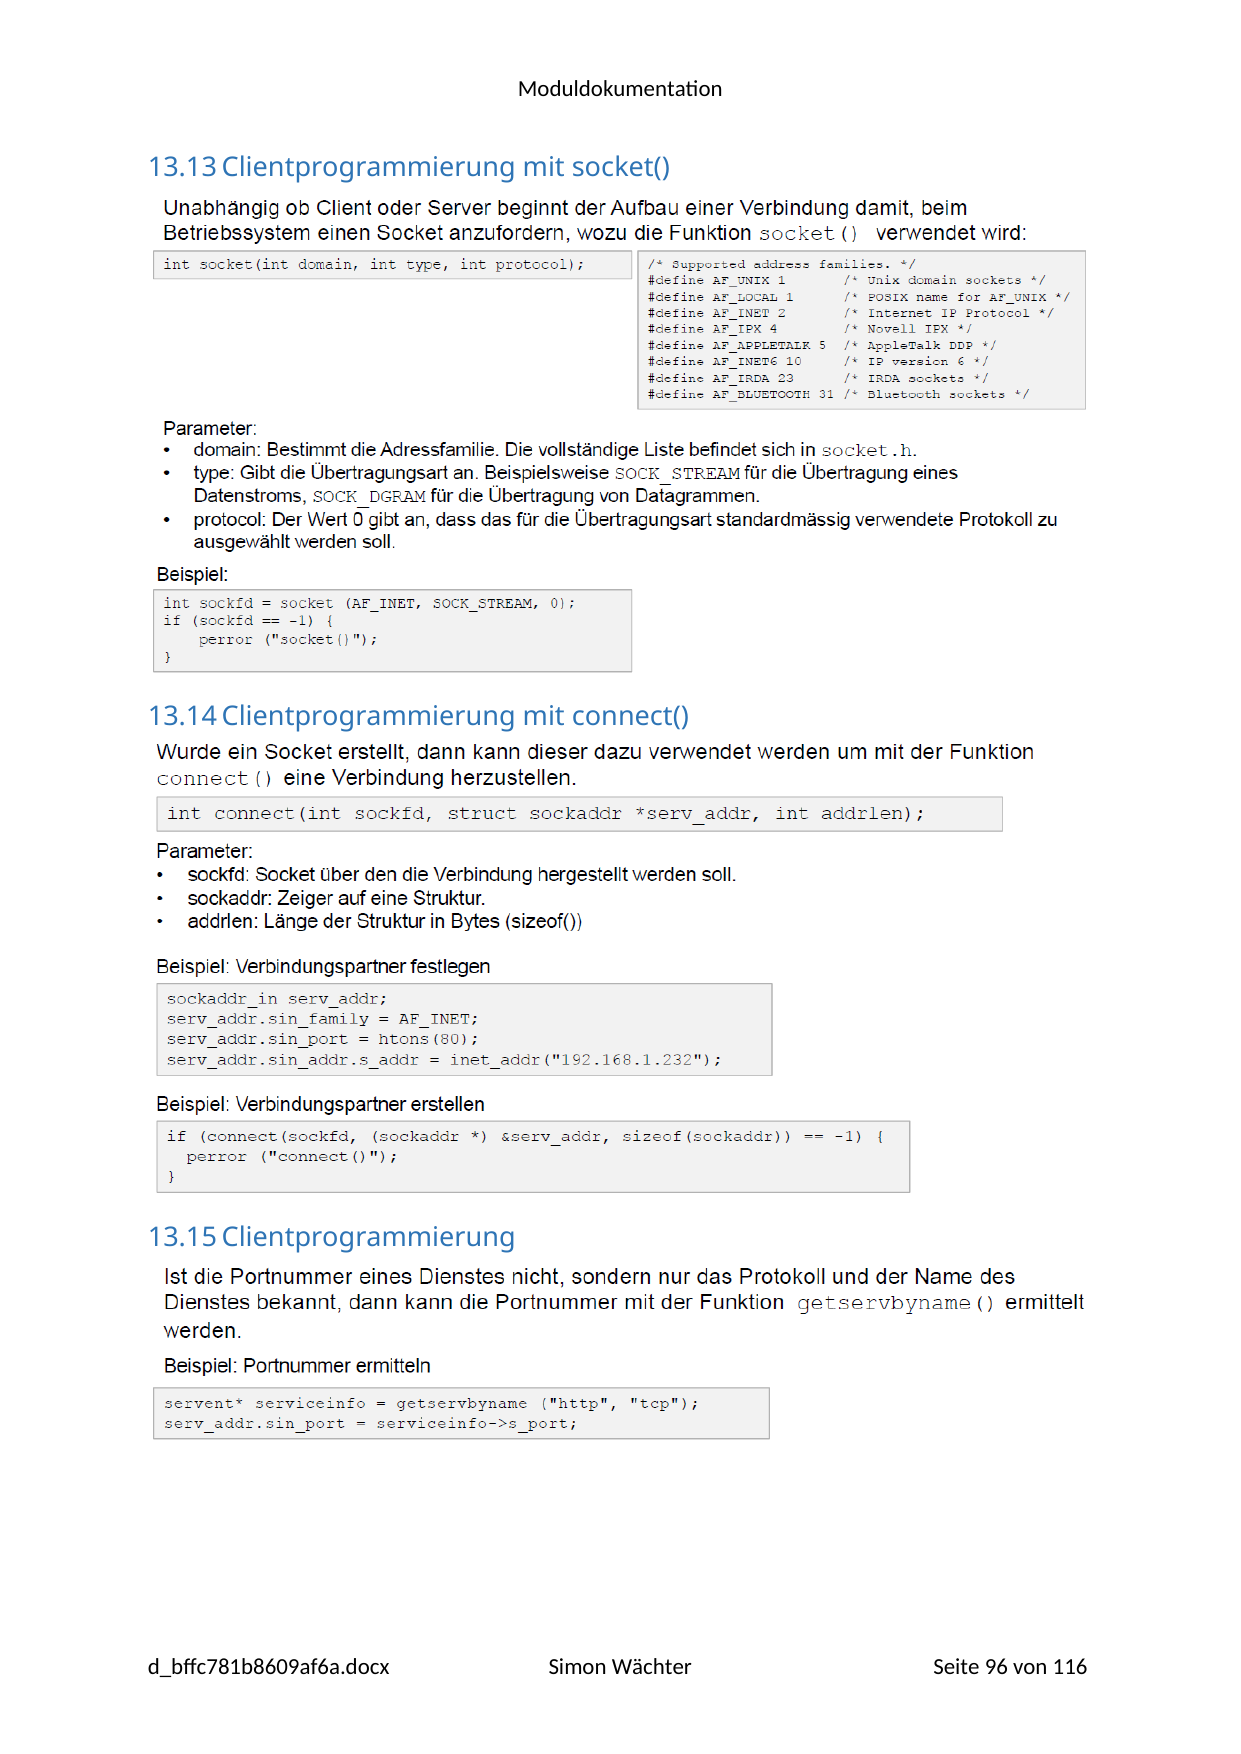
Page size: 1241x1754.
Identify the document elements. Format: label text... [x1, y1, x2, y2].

picture [147, 1256, 1093, 1446]
subtitle Clientprogrammierung [148, 1217, 1093, 1254]
picture [147, 735, 1093, 1199]
picture [147, 187, 1093, 677]
subtitle Clientprogrammierung mit connect() [148, 696, 1093, 733]
subtitle Clientprogrammierung mit socket() [148, 148, 1093, 184]
